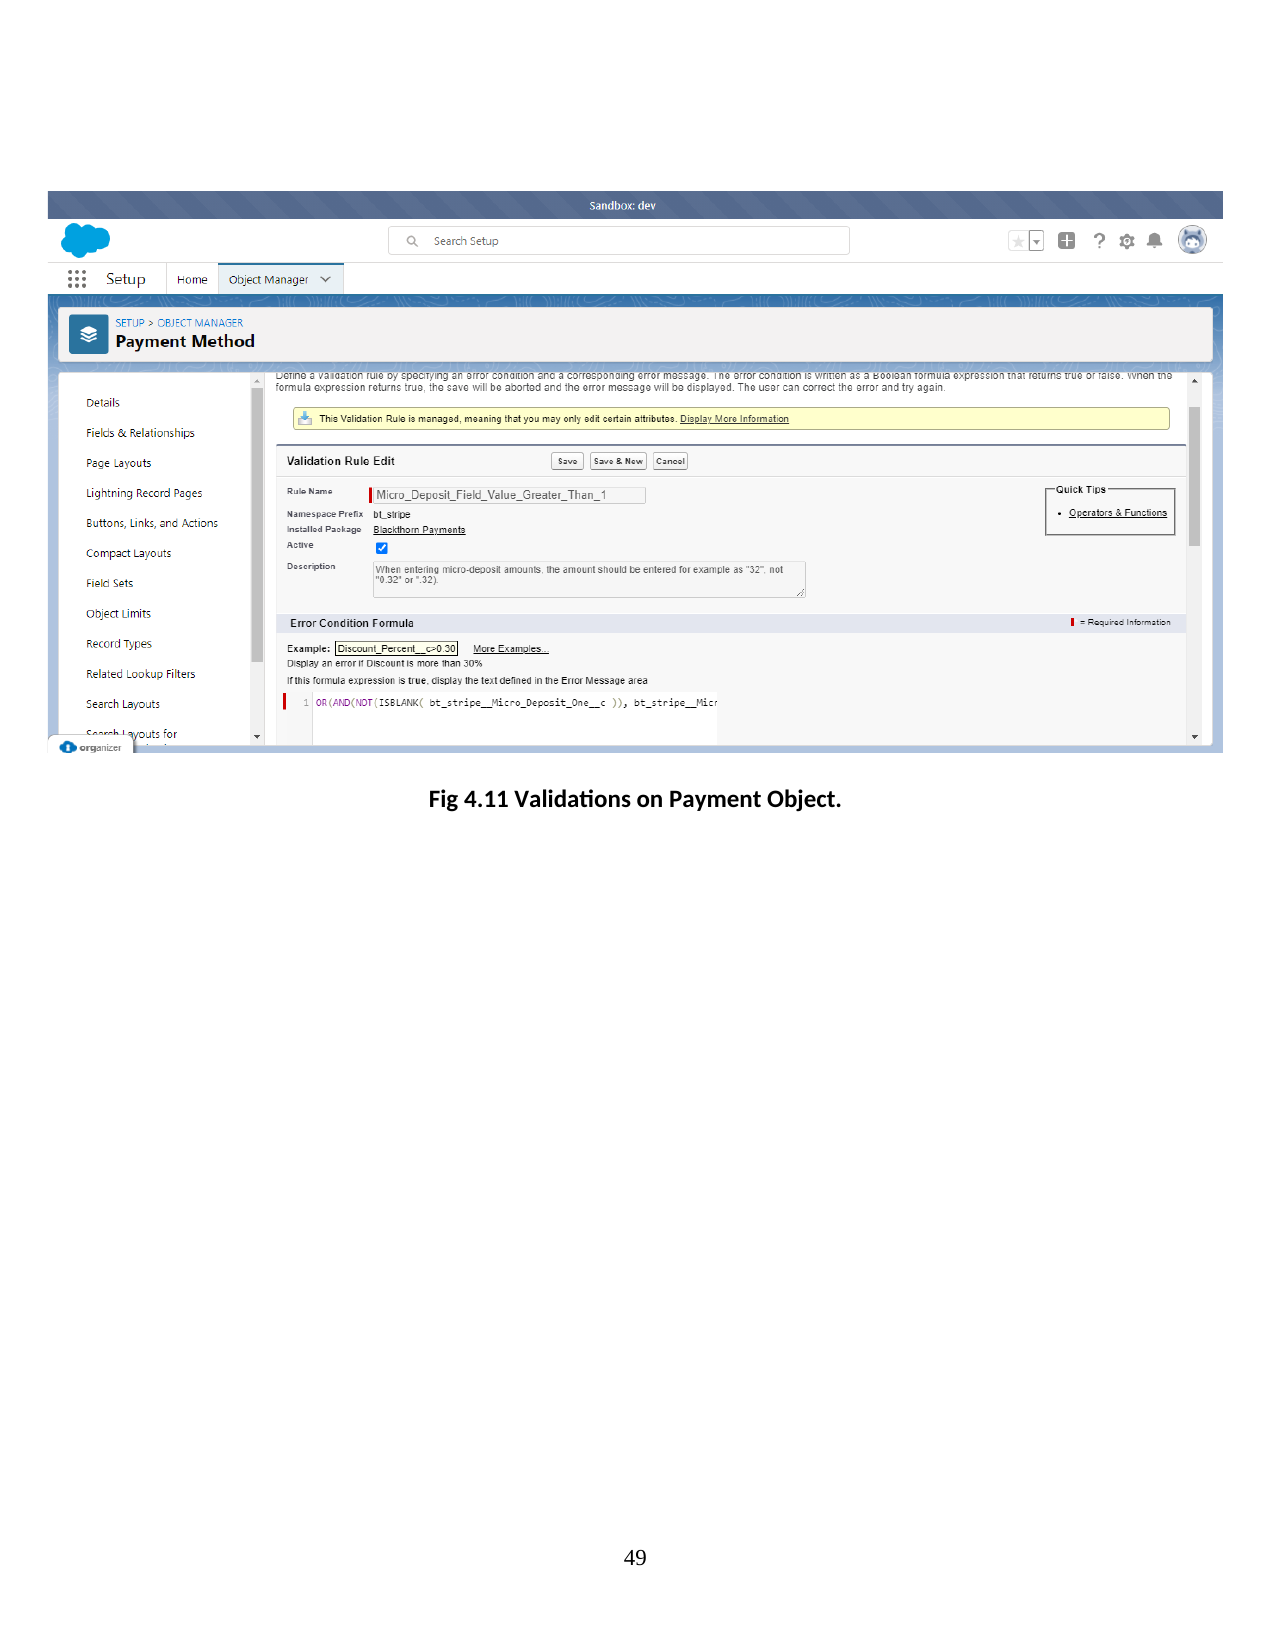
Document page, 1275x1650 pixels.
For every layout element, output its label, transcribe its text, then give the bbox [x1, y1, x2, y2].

text Fig 4.11 Validations on Payment Object. [48, 783, 1223, 814]
picture [47, 191, 1223, 753]
